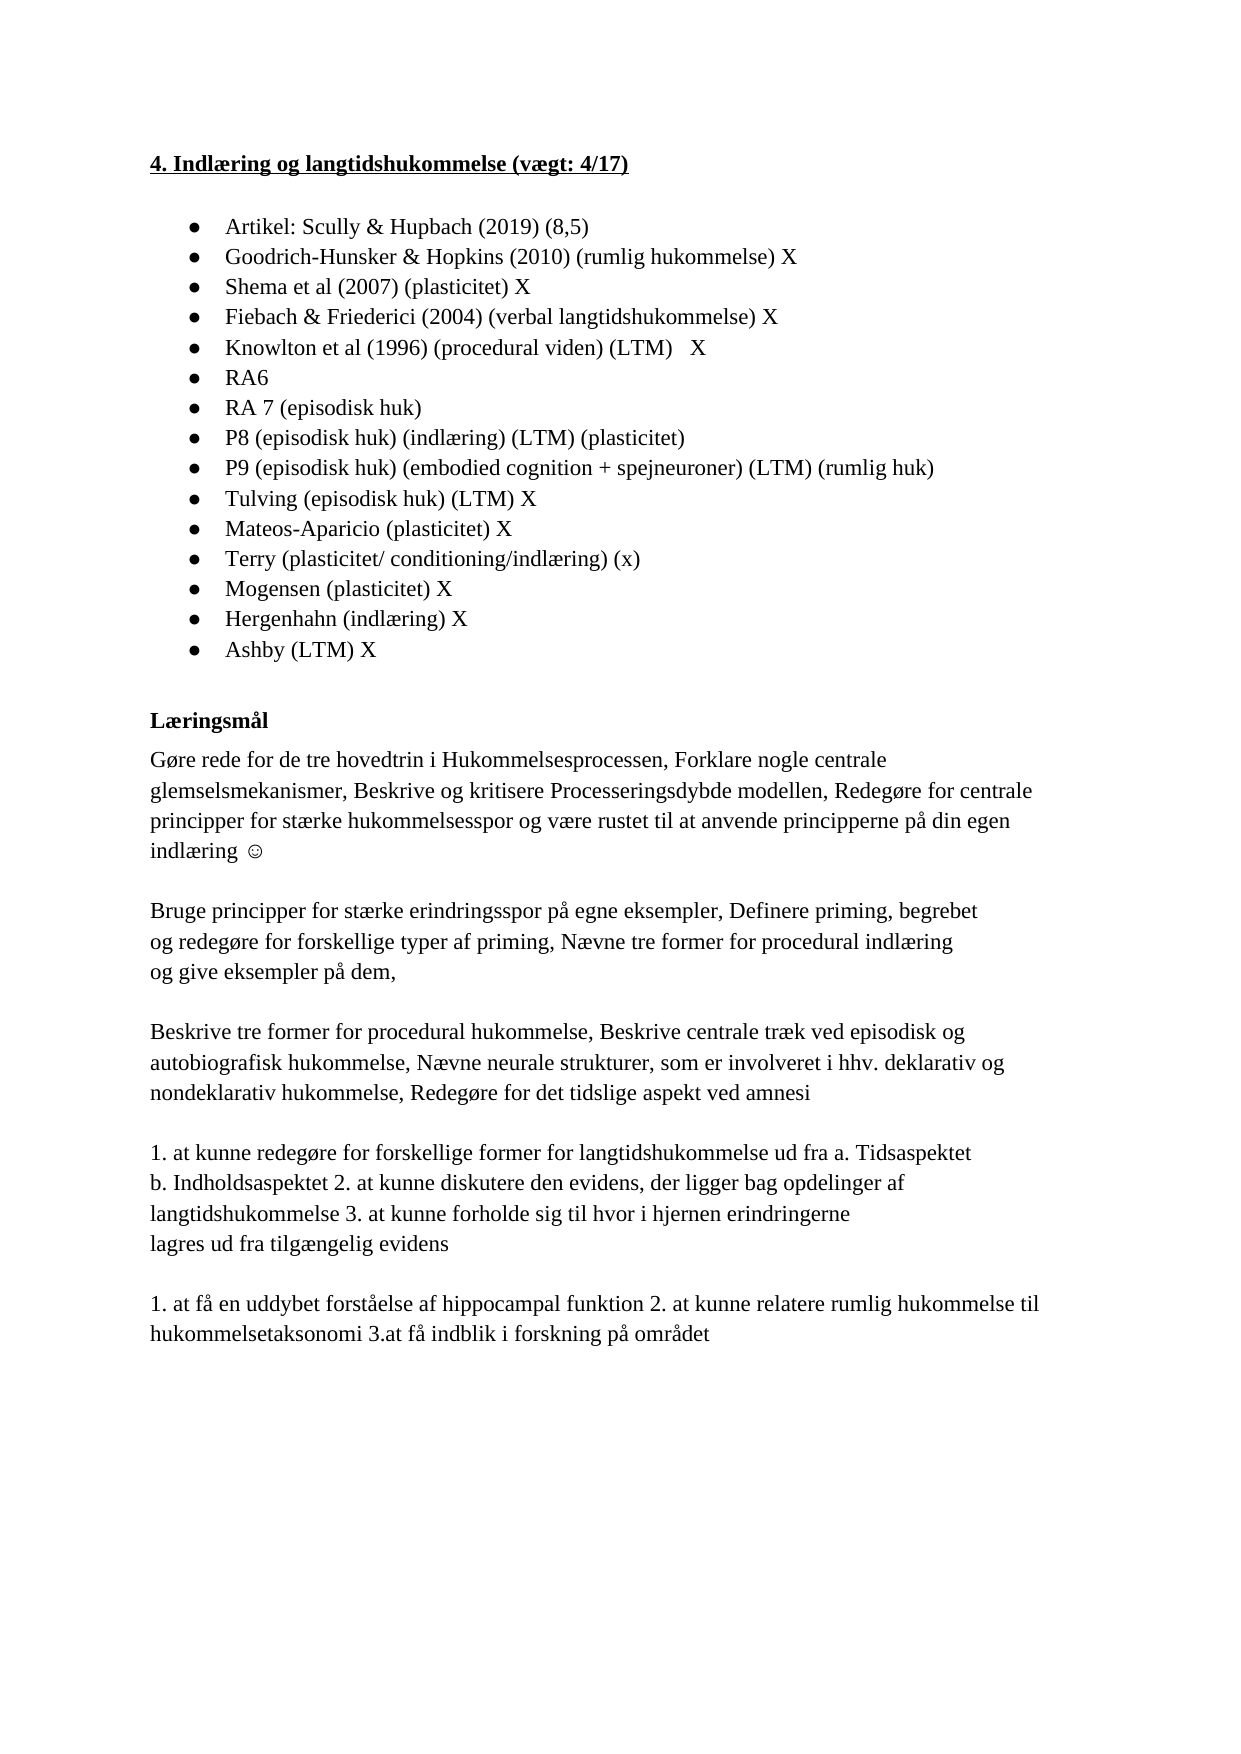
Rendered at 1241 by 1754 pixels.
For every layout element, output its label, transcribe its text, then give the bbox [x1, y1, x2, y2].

list Hergenhahn (indlæring) X [187, 606, 1090, 632]
list P9 (episodisk huk) (embodied cognition + spejneuroner) (LTM) (rumlig huk) [187, 454, 1090, 481]
list Mateos-Aparicio (plasticitet) X [187, 515, 1090, 541]
list Fiebach & Friederici (2004) (verbal langtidshukommelse) X [187, 303, 1090, 330]
list Terry (plasticitet/ conditioning/indlæring) (x) [187, 545, 1090, 571]
list Ashby (LTM) X [187, 636, 1090, 662]
text Bruge principper for stærke erindringsspor på egne eksempler, Definere priming, begrebet [150, 897, 1090, 924]
text lagres ud fra tilgængelig evidens [150, 1230, 1090, 1256]
text b. Indholdsaspektet 2. at kunne diskutere den evidens, der ligger bag opdelinger af langtidshukommelse 3. at kunne forholde sig til hvor i hjernen erindringerne [150, 1169, 1090, 1226]
text og give eksempler på dem, [150, 958, 1090, 984]
subtitle Læringsmål [150, 708, 1090, 734]
list Shema et al (2007) (plasticitet) X [187, 273, 1090, 299]
list RA6 [187, 364, 1090, 390]
text og redegøre for forskellige typer af priming, Nævne tre former for procedural indlæring [150, 928, 1090, 954]
list Artikel: Scully & Hupbach (2019) (8,5) [187, 213, 1090, 239]
text Beskrive tre former for procedural hukommelse, Beskrive centrale træk ved episodisk og autobiografisk hukommelse, Nævne neurale strukturer, som er involveret i hhv. deklarativ og nondeklarativ hukommelse, Redegøre for det tidslige aspekt ved amnesi [150, 1018, 1090, 1105]
text 1. at kunne redegøre for forskellige former for langtidshukommelse ud fra a. Tidsaspektet [150, 1139, 1090, 1166]
list P8 (episodisk huk) (indlæring) (LTM) (plasticitet) [187, 424, 1090, 451]
list Mogensen (plasticitet) X [187, 575, 1090, 602]
list Knowlton et al (1996) (procedural viden) (LTM) X [187, 334, 1090, 360]
list RA 7 (episodisk huk) [187, 394, 1090, 420]
list Tulving (episodisk huk) (LTM) X [187, 485, 1090, 511]
text 1. at få en uddybet forståelse af hippocampal funktion 2. at kunne relatere rumlig hukommelse til hukommelsetaksonomi 3.at få indblik i forskning på området [150, 1290, 1090, 1347]
text Gøre rede for de tre hovedtrin i Hukommelsesprocessen, Forklare nogle centrale glemselsmekanismer, Beskrive og kritisere Processeringsdybde modellen, Redegøre for centrale principper for stærke hukommelsesspor og være rustet til at anvende principperne på din egen indlæring ☺ [150, 746, 1090, 863]
title 4. Indlæring og langtidshukommelse (vægt: 4/17) [150, 150, 1090, 176]
list Goodrich-Hunsker & Hopkins (2010) (rumlig hukommelse) X [187, 243, 1090, 269]
